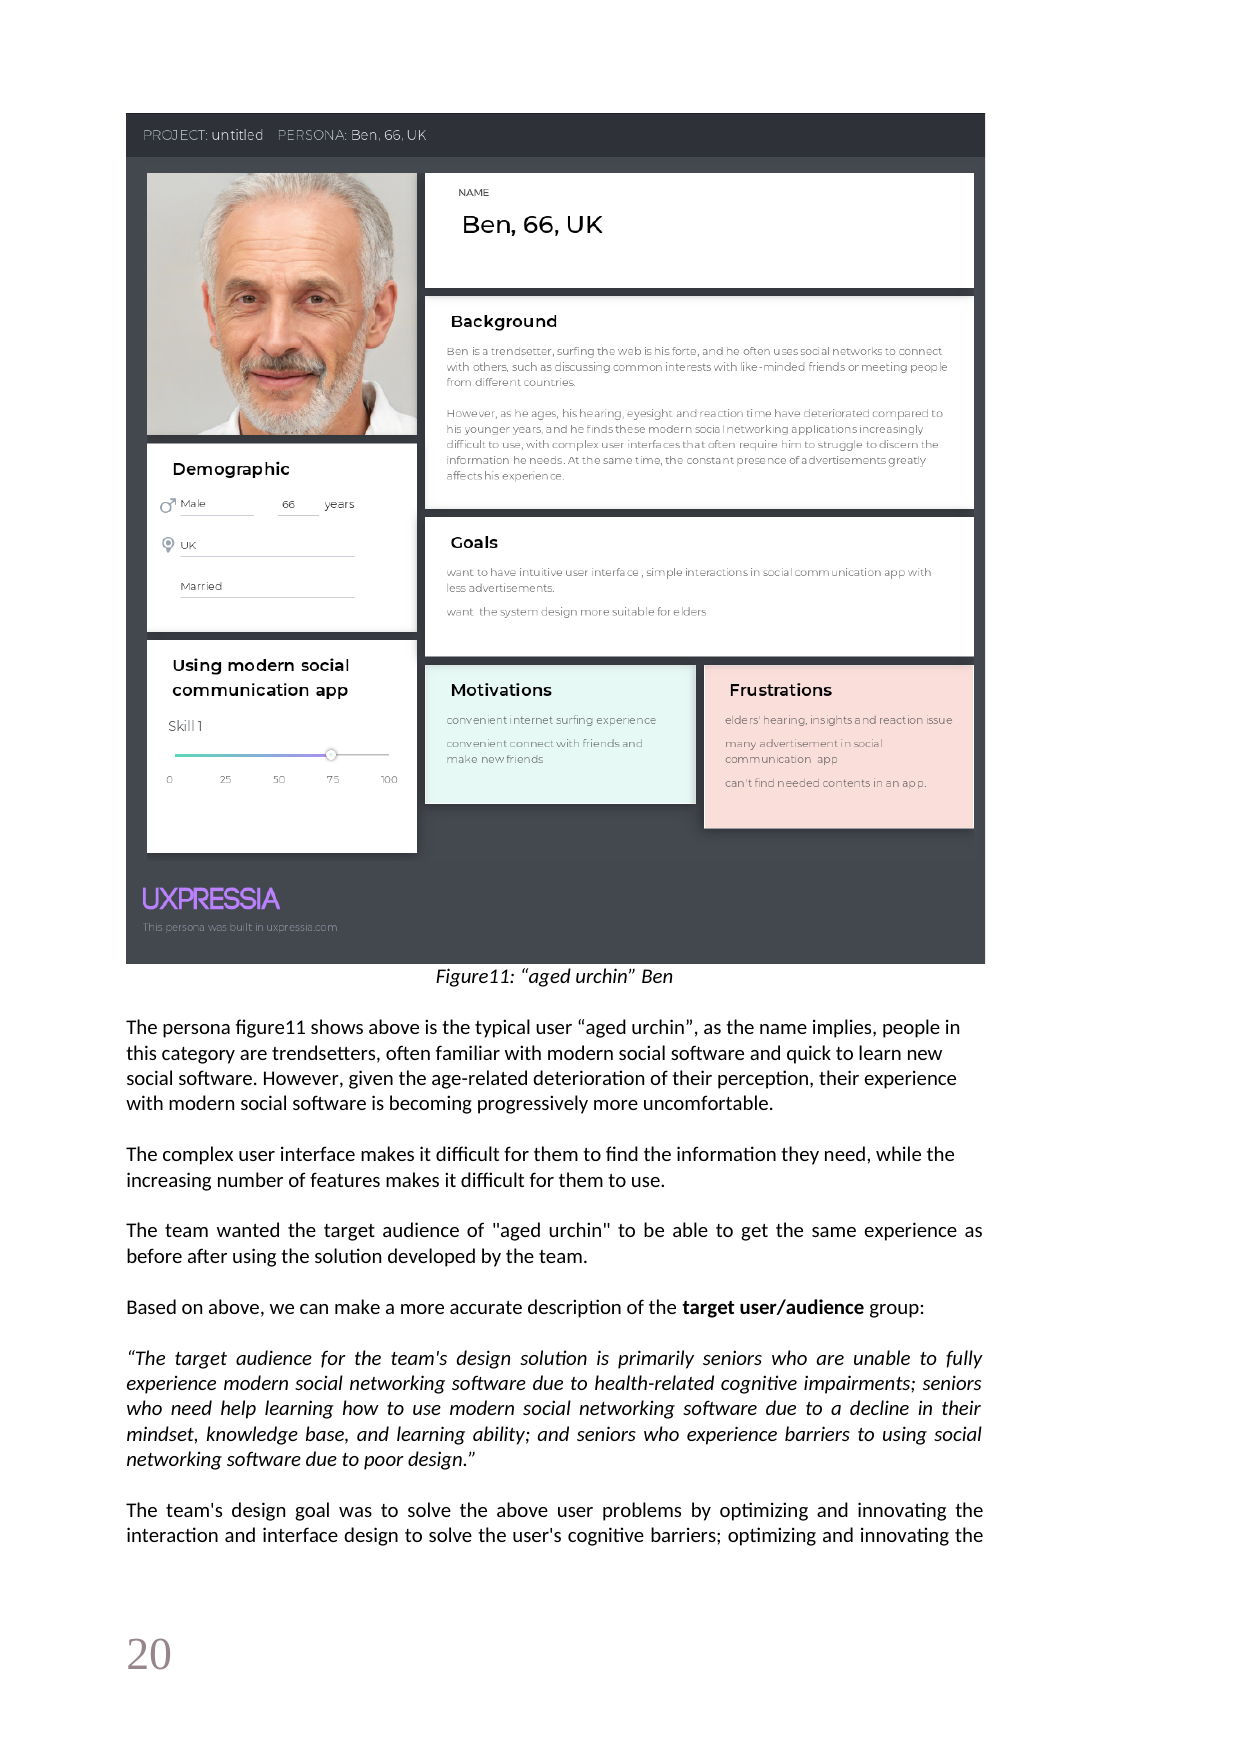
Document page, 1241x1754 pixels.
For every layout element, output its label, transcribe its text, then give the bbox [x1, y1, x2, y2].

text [126, 1497, 985, 1548]
text The persona figure11 shows above is the typical user “aged urchin”, as the name implies, people in this category are trendsetters, often familiar with modern social software and quick to learn new social software. However, given the age-related deterioration of their perception, their experience with modern social software is becoming progressively more uncomfortable. [126, 1014, 985, 1116]
text Figure11: “aged urchin” Ben [126, 964, 985, 989]
text The team wanted the target audience of "aged urchin" to be able to get the same experience as before after using the solution developed by the team. [126, 1218, 985, 1268]
text “The target audience for the team's design solution is primarily seniors who are unable to fully experience modern social networking software due to health-related cognitive impairments; seniors who need help learning how to use modern social networking software due to a decline in their mindset, knowledge base, and learning ability; and seniors who experience barriers to using social networking software due to poor design.” [126, 1345, 985, 1472]
text The complex user interface makes it difficult for them to find the information they need, while the increasing number of features makes it difficult for them to use. [126, 1141, 985, 1192]
picture [126, 113, 986, 964]
text Based on above, we can make a more accurate description of the target user/audience group: [126, 1294, 985, 1319]
